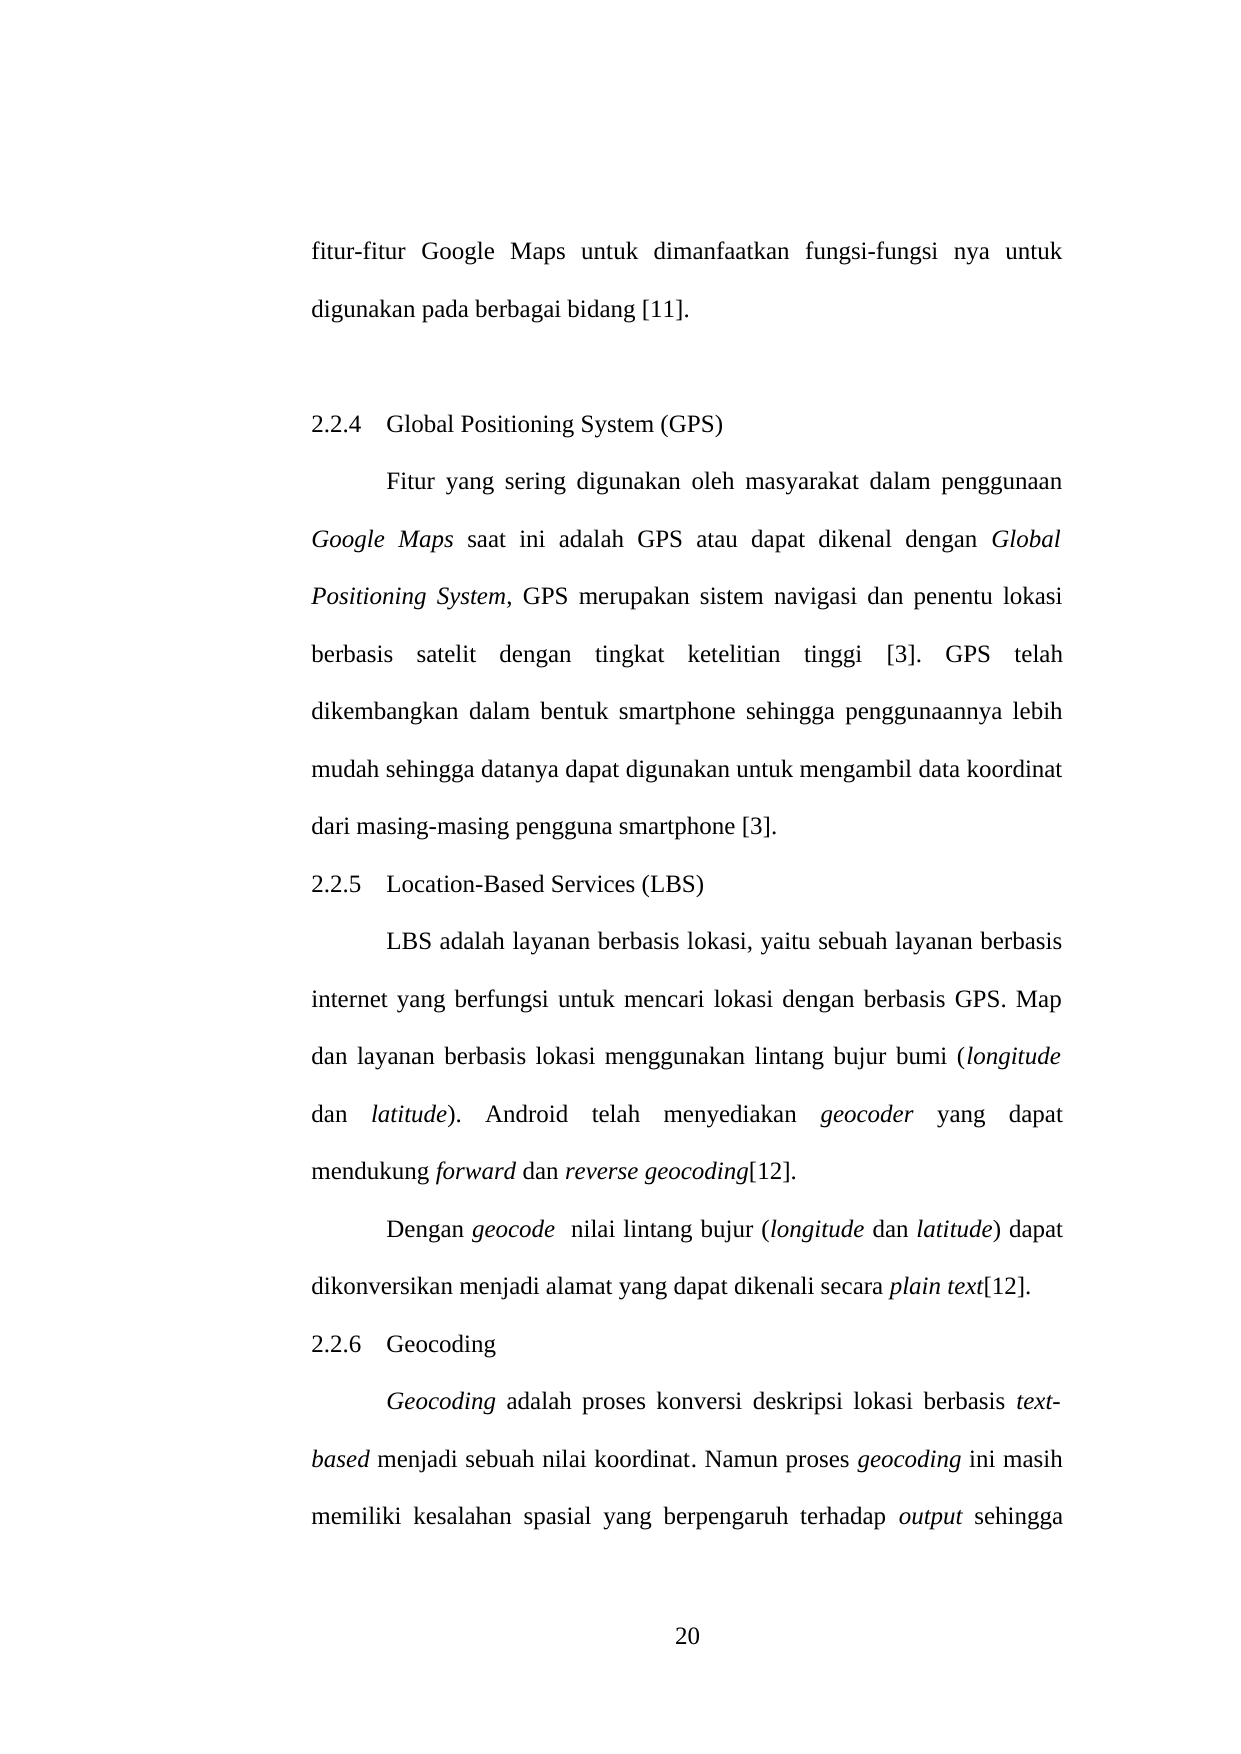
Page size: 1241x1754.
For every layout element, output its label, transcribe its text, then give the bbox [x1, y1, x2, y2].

text Geocoding [311, 1329, 1063, 1357]
text Fitur yang sering digunakan oleh masyarakat dalam penggunaan Google Maps saat ini adalah GPS atau dapat dikenal dengan Global Positioning System, GPS merupakan sistem navigasi dan penentu lokasi berbasis satelit dengan tingkat ketelitian tinggi [3]. GPS telah dikembangkan dalam bentuk smartphone sehingga penggunaannya lebih mudah sehingga datanya dapat digunakan untuk mengambil data koordinat dari masing-masing pengguna smartphone [3]. [311, 466, 1063, 840]
text Global Positioning System (GPS) [311, 409, 1063, 437]
text LBS adalah layanan berbasis lokasi, yaitu sebuah layanan berbasis internet yang berfungsi untuk mencari lokasi dengan berbasis GPS. Map dan layanan berbasis lokasi menggunakan lintang bujur bumi (longitude dan latitude). Android telah menyediakan geocoder yang dapat mendukung forward dan reverse geocoding[12]. [311, 926, 1063, 1185]
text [311, 236, 1063, 322]
text Location-Based Services (LBS) [311, 869, 1063, 897]
text Dengan geocode nilai lintang bujur (longitude dan latitude) dapat dikonversikan menjadi alamat yang dapat dikenali secara plain text[12]. [311, 1214, 1063, 1300]
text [311, 1386, 1063, 1530]
